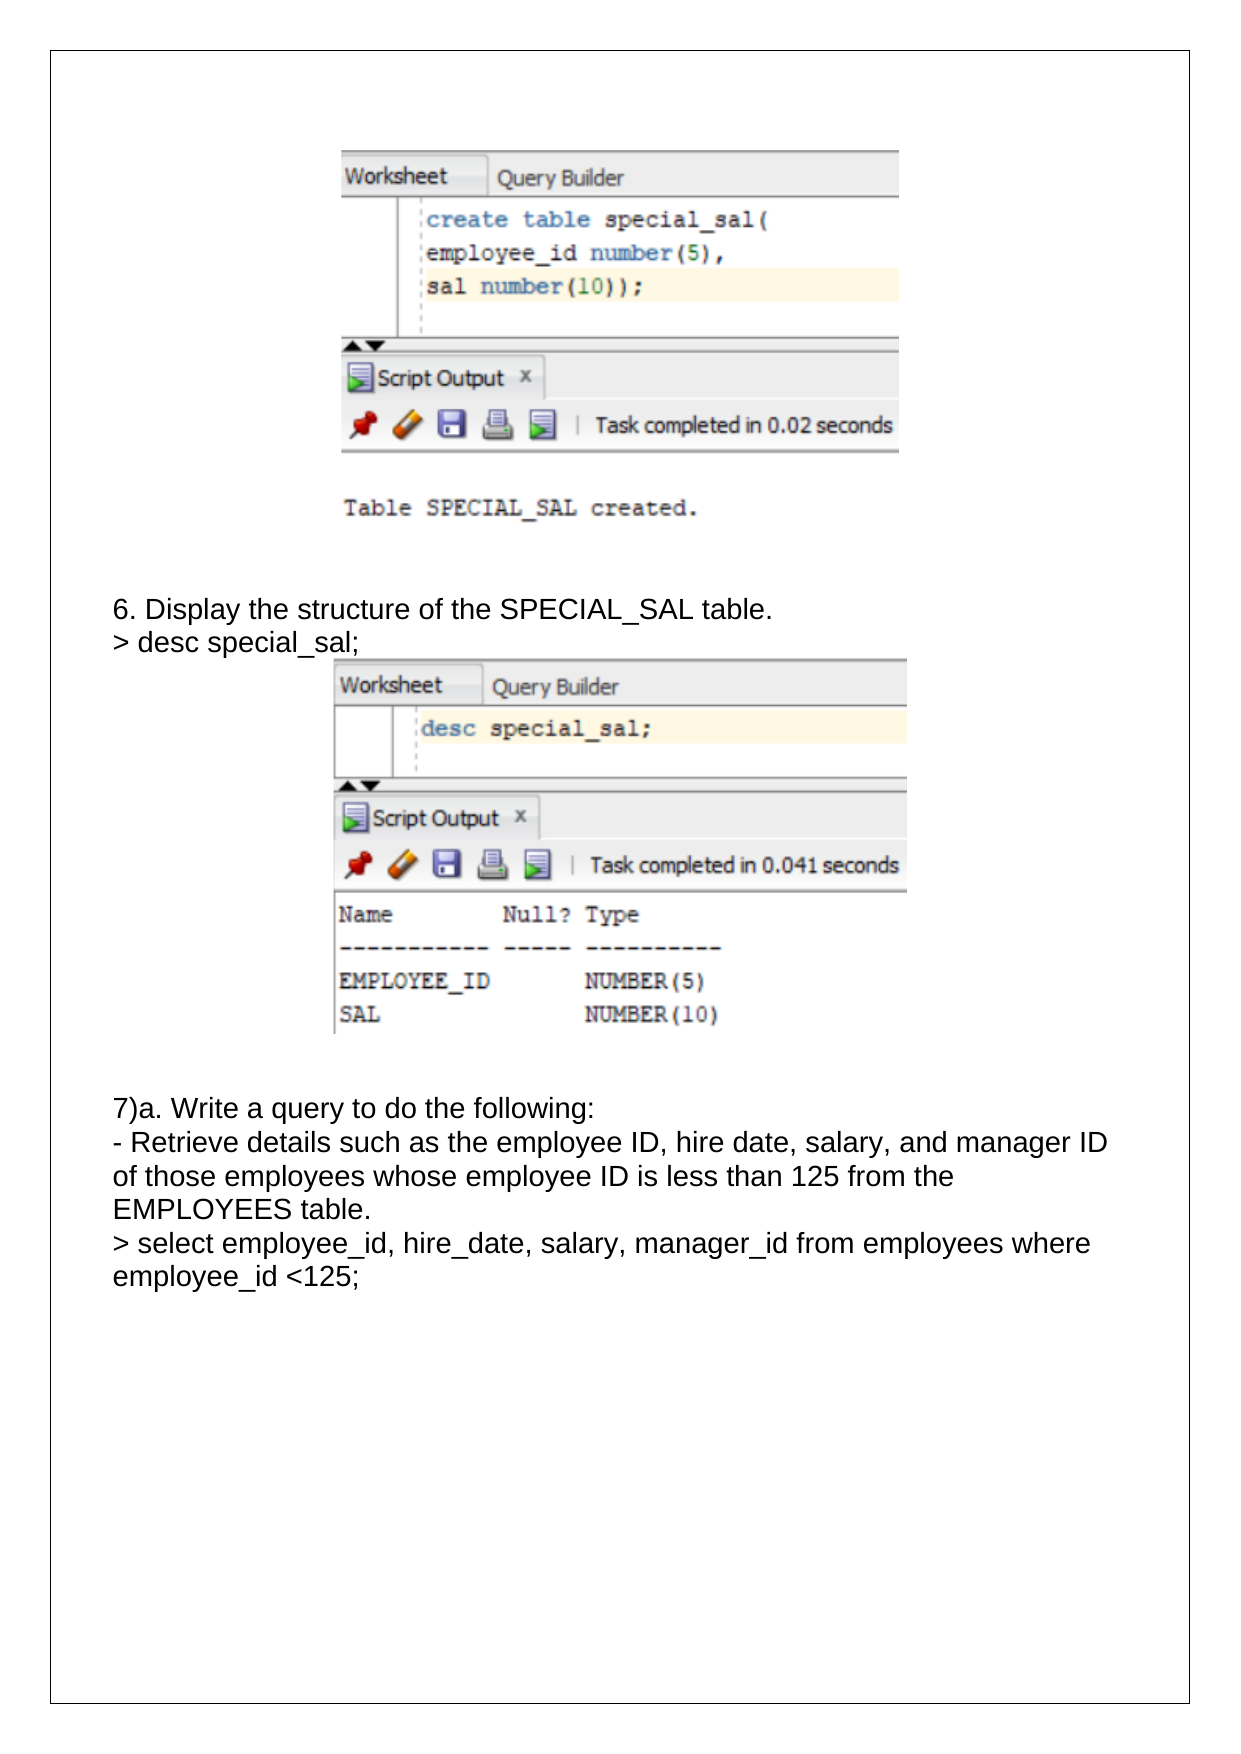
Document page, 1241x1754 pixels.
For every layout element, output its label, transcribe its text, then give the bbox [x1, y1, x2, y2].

text - Retrieve details such as the employee ID, hire date, salary, and manager ID of those employees whose employee ID is less than 125 from the EMPLOYEES table. [112, 1125, 1128, 1226]
text 7)a. Write a query to do the following: [112, 1091, 1128, 1125]
text 6. Display the structure of the SPECIAL_SAL table. [112, 592, 1128, 625]
text > desc special_sal; [112, 625, 1128, 659]
text > select employee_id, hire_date, salary, manager_id from employees where employee_id <125; [112, 1226, 1128, 1293]
